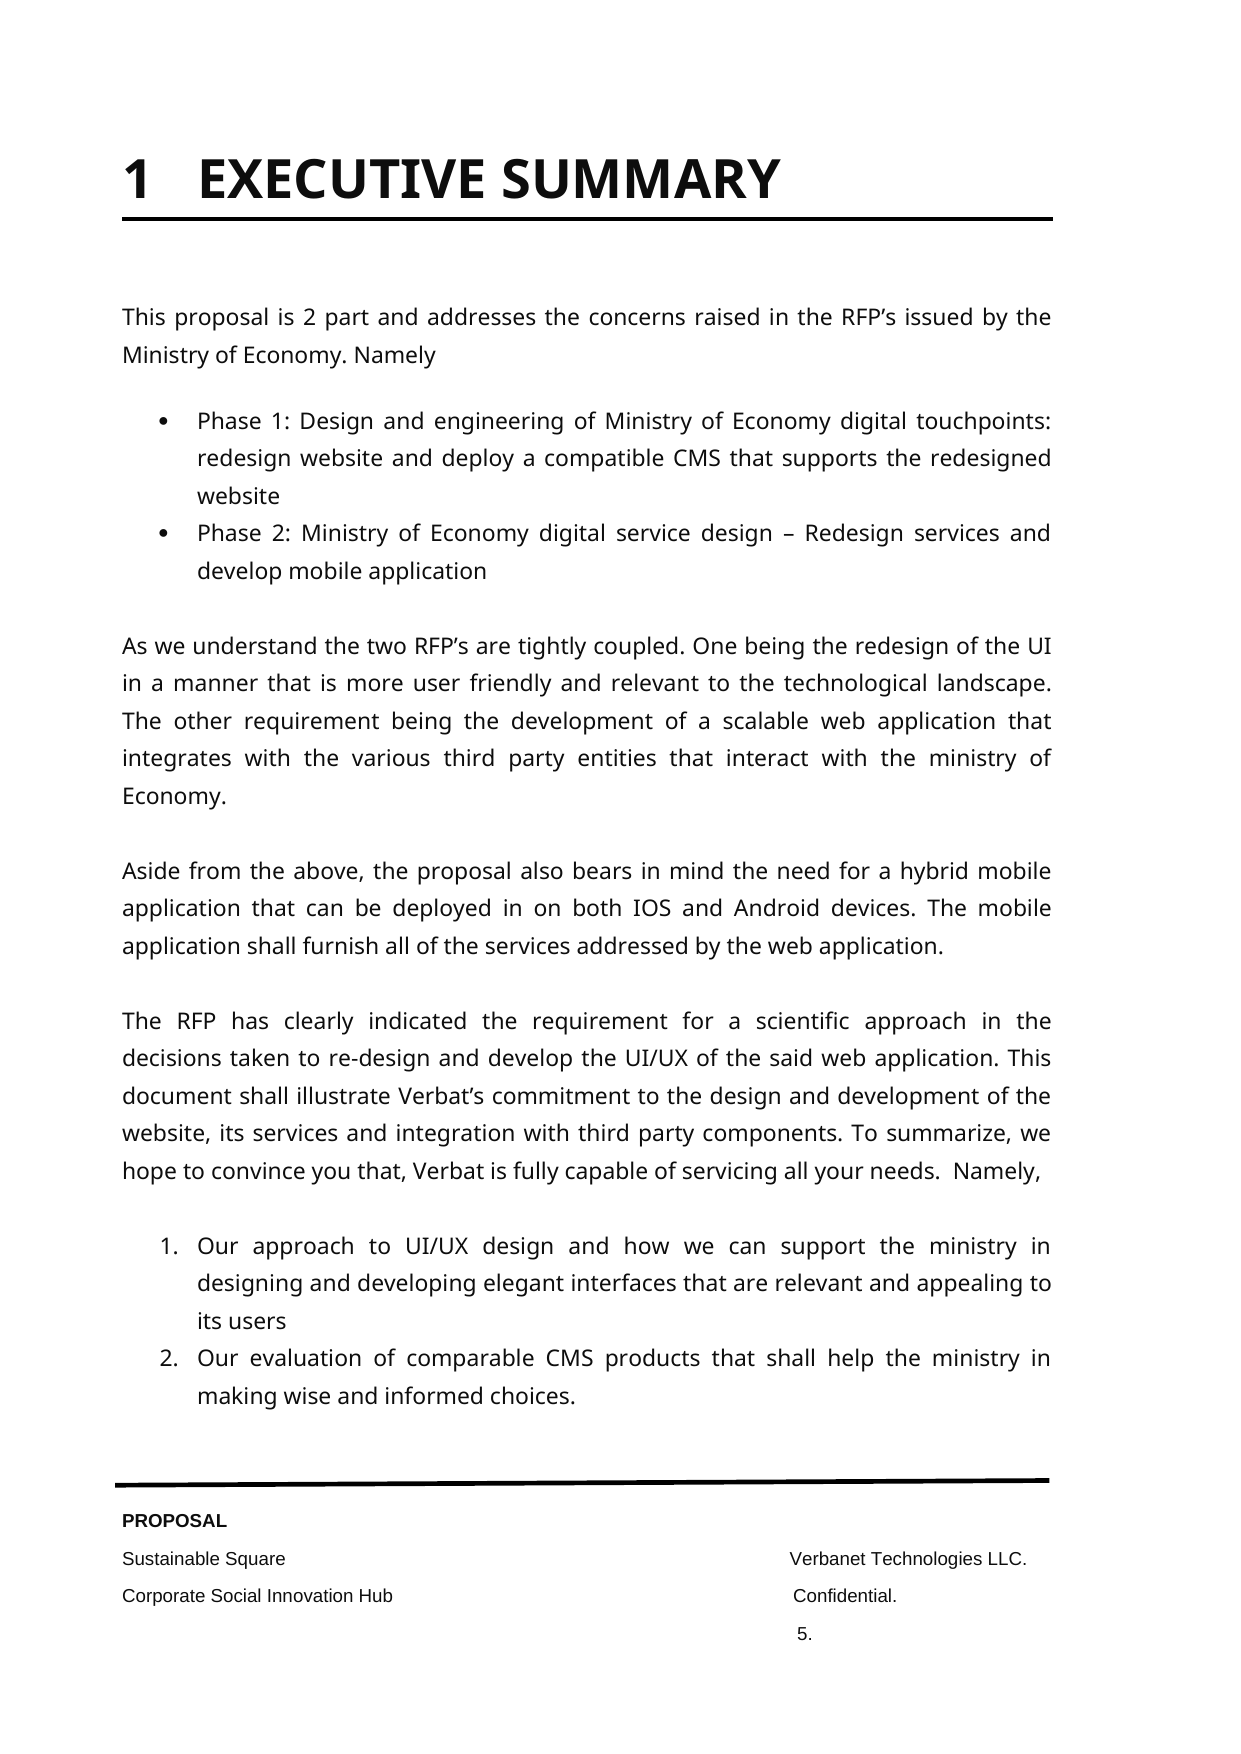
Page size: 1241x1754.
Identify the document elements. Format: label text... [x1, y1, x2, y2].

list Phase 1: Design and engineering of Ministry of Economy digital touchpoints: redesign website and deploy a compatible CMS that supports the redesigned website [159, 399, 1053, 512]
list Our approach to UI/UX design and how we can support the ministry in designing and developing elegant interfaces that are relevant and appealing to its users [159, 1224, 1053, 1337]
text Aside from the above, the proposal also bears in mind the need for a hybrid mobile application that can be deployed in on both IOS and Android devices. The mobile application shall furnish all of the services addressed by the web application. [122, 812, 1053, 962]
list Phase 2: Ministry of Economy digital service design – Redesign services and develop mobile application [159, 512, 1053, 587]
list Our evaluation of comparable CMS products that shall help the ministry in making wise and informed choices. [159, 1337, 1053, 1412]
text As we understand the two RFP’s are tightly coupled. One being the redesign of the UI in a manner that is more user friendly and relevant to the technological landscape. The other requirement being the development of a scalable web application that integrates with the various third party entities that interact with the ministry of Economy. [122, 624, 1053, 812]
subtitle EXECUTIVE SUMMARY [122, 141, 1053, 217]
text This proposal is 2 part and addresses the concerns raised in the RFP’s issued by the Ministry of Economy. Namely [122, 296, 1053, 371]
text The RFP has clearly indicated the requirement for a scientific approach in the decisions taken to re-design and develop the UI/UX of the said web application. This document shall illustrate Verbat’s commitment to the design and development of the website, its services and integration with third party components. To summarize, we hope to convince you that, Verbat is fully capable of servicing all your needs. Namely, [122, 999, 1053, 1187]
